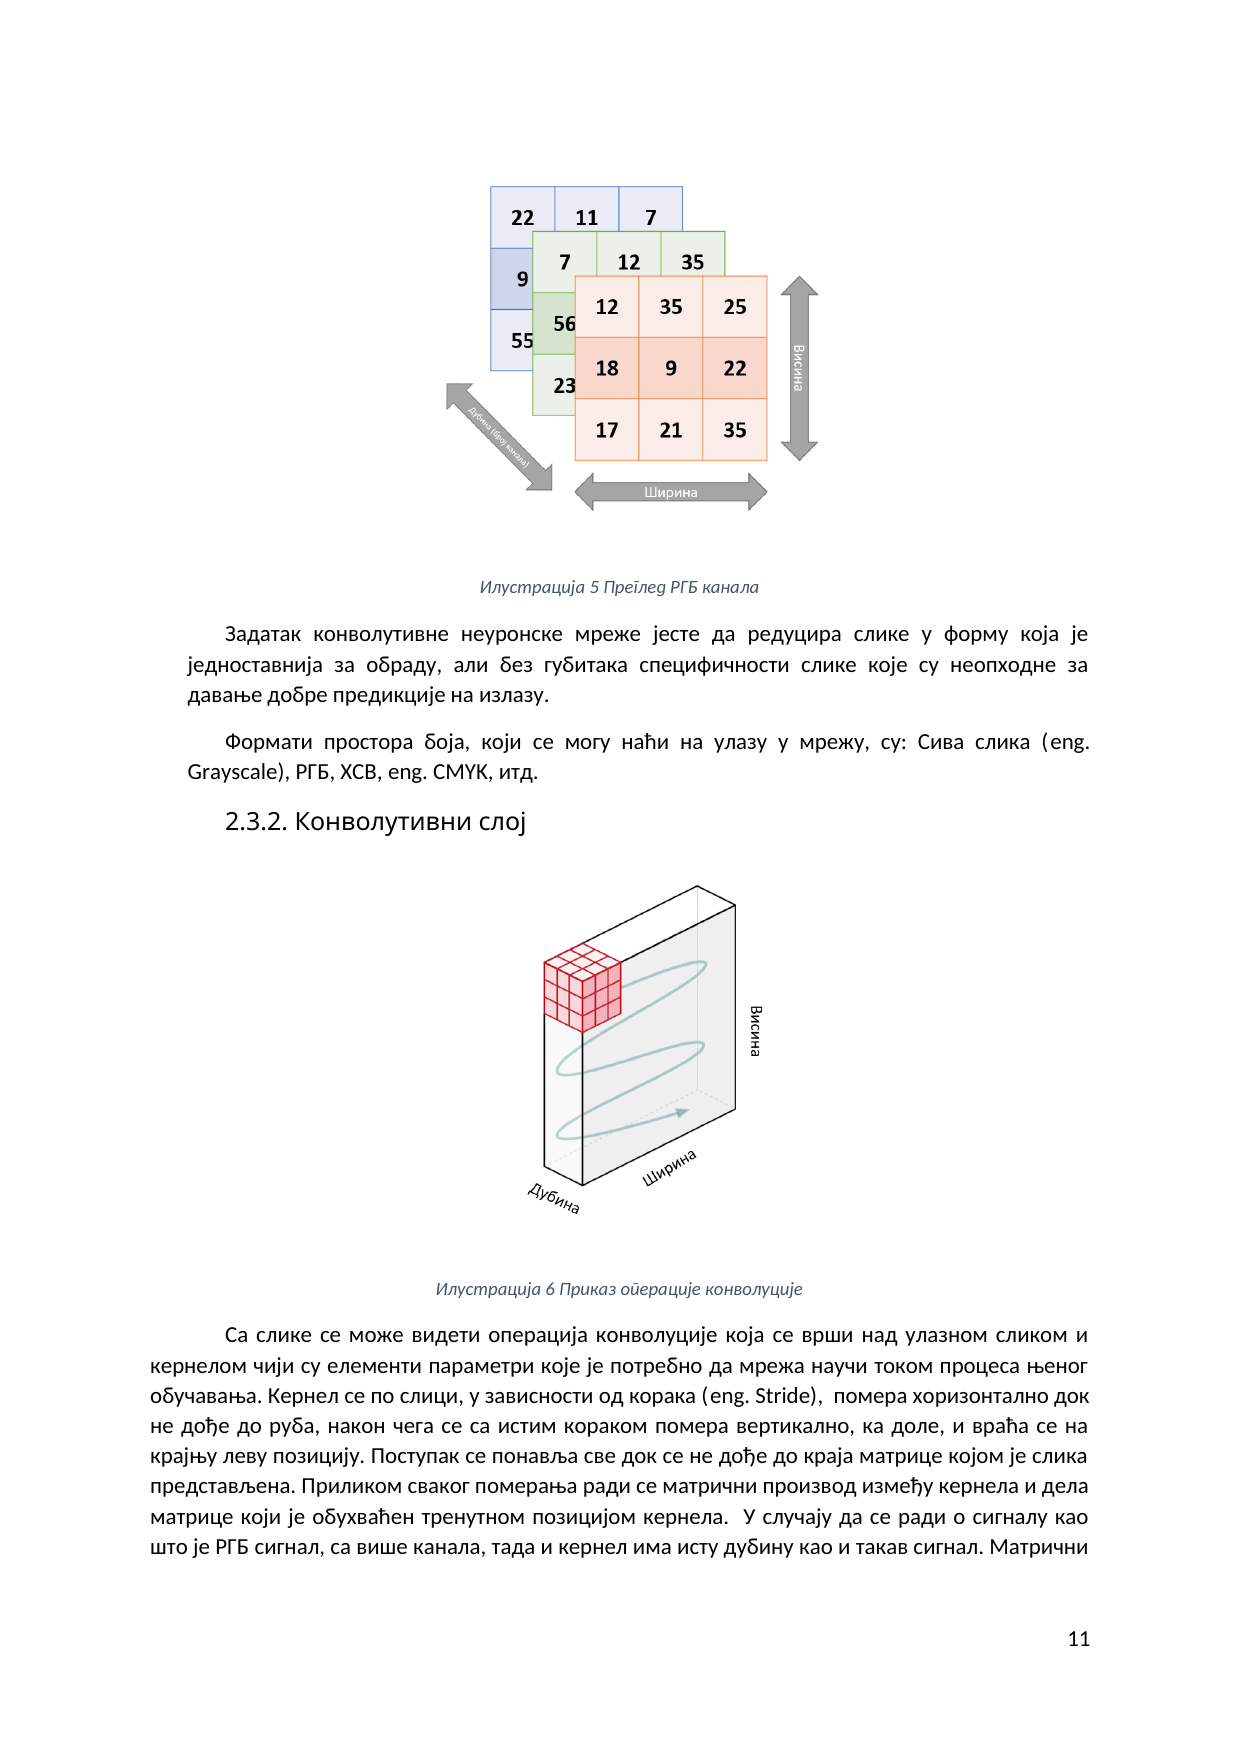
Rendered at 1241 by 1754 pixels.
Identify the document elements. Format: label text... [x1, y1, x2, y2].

text Формати простора боја, који се могу наћи на улазу у мрежу, су: Сива слика (eng. Grayscale), РГБ, ХСВ, eng. CMYK, итд. [187, 727, 1090, 785]
picture [418, 149, 860, 557]
text Илустрација 5 Преглед РГБ канала [150, 576, 1090, 599]
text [150, 1321, 1090, 1560]
subtitle 2.3.2. Конволутивни слој [150, 804, 1090, 838]
text Задатак конволутивне неуронске мреже јесте да редуцира слике у форму која је једноставнија за обраду, али без губитака специфичности слике које су неопходне за давање добре предикције на излазу. [187, 619, 1090, 708]
picture [485, 840, 793, 1258]
